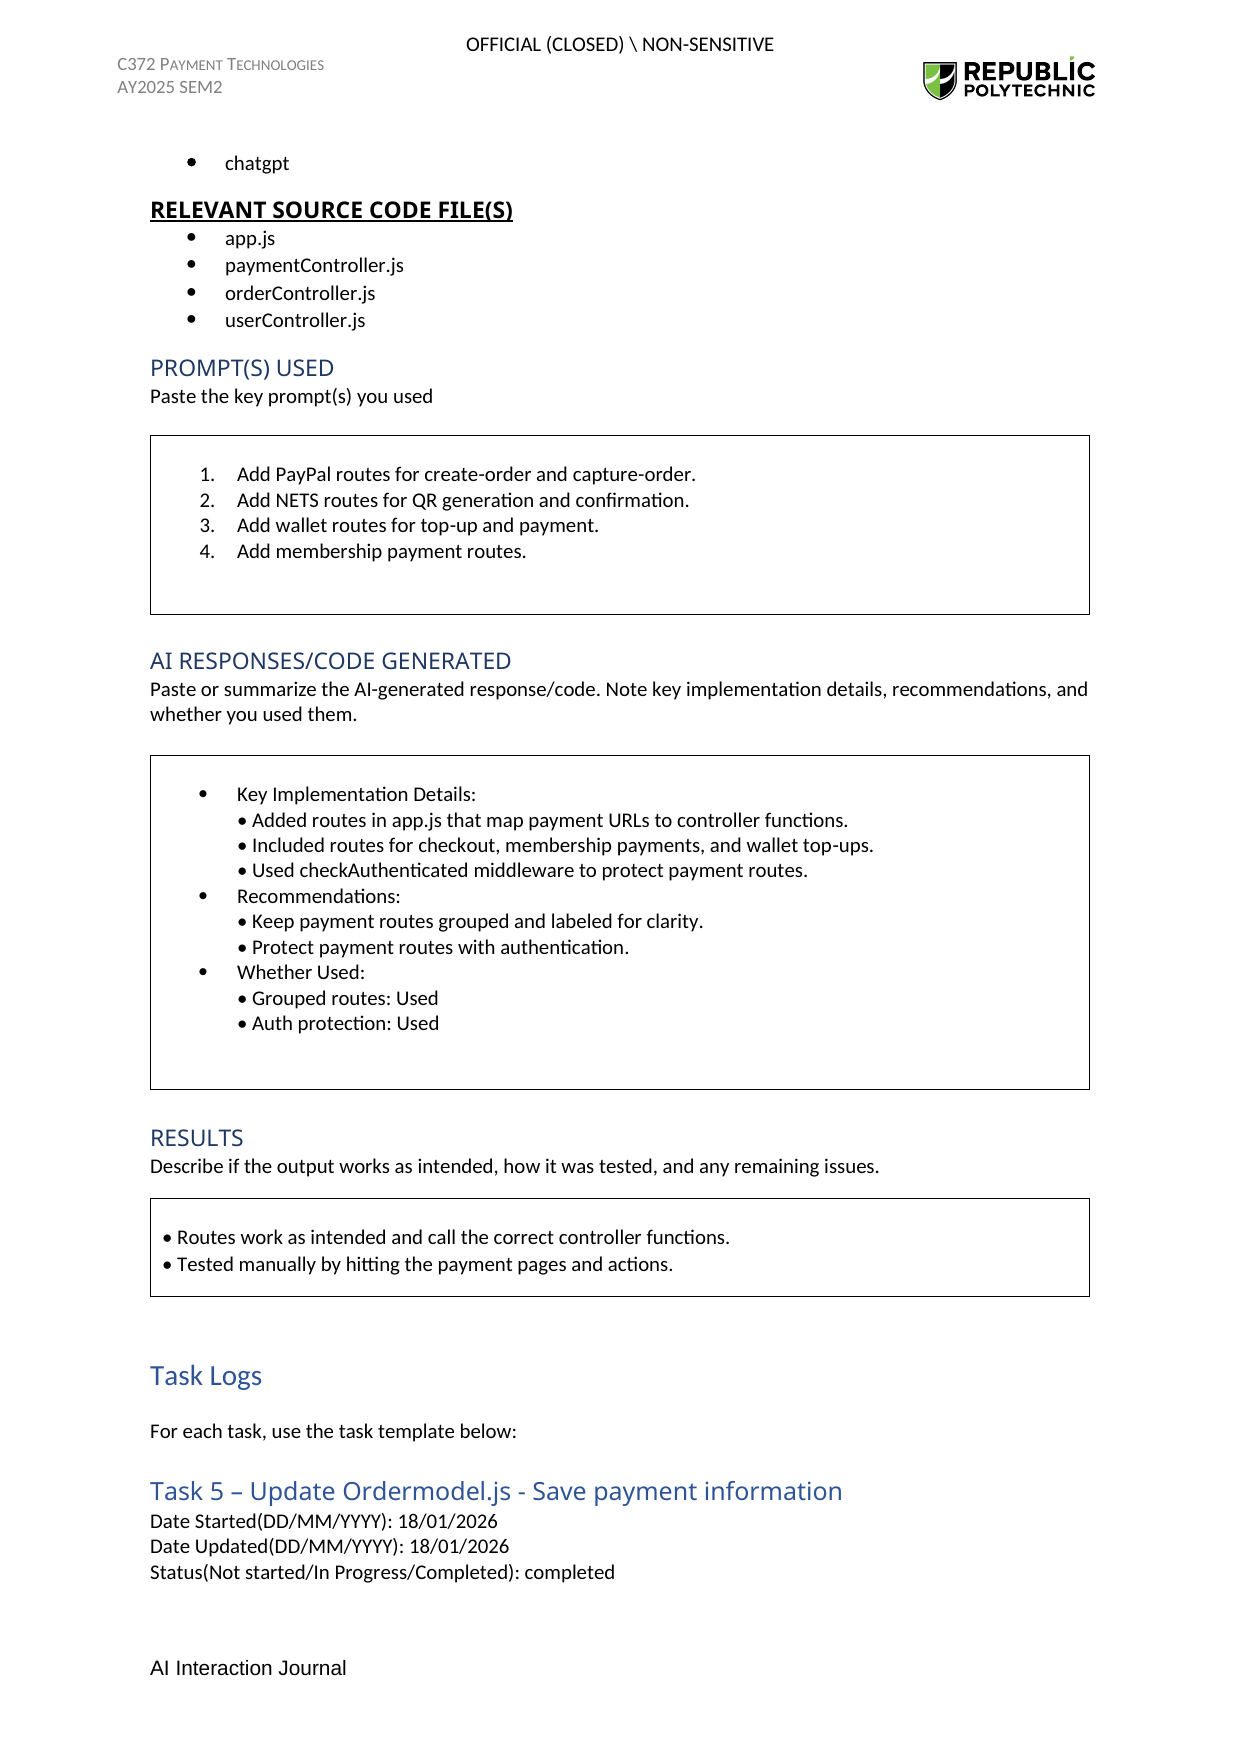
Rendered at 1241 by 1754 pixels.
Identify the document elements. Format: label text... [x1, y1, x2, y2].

text RELEVANT SOURCE CODE FILE(S) [150, 194, 1090, 225]
table_header • Routes work as intended and call the correct controller functions. • Tested manually by hitting the payment pages and actions. [151, 1199, 1089, 1296]
subtitle Task 5 – Update Ordermodel.js - Save payment information [150, 1474, 1090, 1508]
text For each task, use the task template below: [150, 1418, 1090, 1443]
text Paste the key prompt(s) you used [150, 383, 1090, 408]
list userController.js [187, 307, 1090, 333]
text Status(Not started/In Progress/Completed): completed [150, 1559, 1090, 1584]
list app.js [187, 225, 1090, 251]
subtitle RESULTS [150, 1122, 1090, 1153]
subtitle PROMPT(S) USED [150, 352, 1090, 383]
text Date Started(DD/MM/YYYY): 18/01/2026 [150, 1508, 1090, 1533]
text Date Updated(DD/MM/YYYY): 18/01/2026 [150, 1533, 1090, 1559]
table_header Add PayPal routes for create-order and capture-order. Add NETS routes for QR generation and confirmation. Add wallet routes for top-up and payment. Add membership payment routes. [151, 436, 1089, 614]
list chatgpt [187, 150, 1090, 175]
list orderController.js [187, 280, 1090, 306]
subtitle AI RESPONSES/CODE GENERATED [150, 645, 1090, 676]
text Describe if the output works as intended, how it was tested, and any remaining issues. [150, 1153, 1090, 1179]
table_header Key Implementation Details: • Added routes in app.js that map payment URLs to controller functions. • Included routes for checkout, membership payments, and wallet top-ups. • Used checkAuthenticated middleware to protect payment routes. Recommendations: • Keep payment routes grouped and labeled for clarity. • Protect payment routes with authentication. Whether Used: • Grouped routes: Used • Auth protection: Used [151, 756, 1089, 1089]
list paymentController.js [187, 253, 1090, 278]
text Paste or summarize the AI-generated response/code. Note key implementation details, recommendations, and whether you used them. [150, 676, 1090, 727]
picture [918, 53, 1099, 102]
subtitle Task Logs [150, 1357, 1090, 1393]
